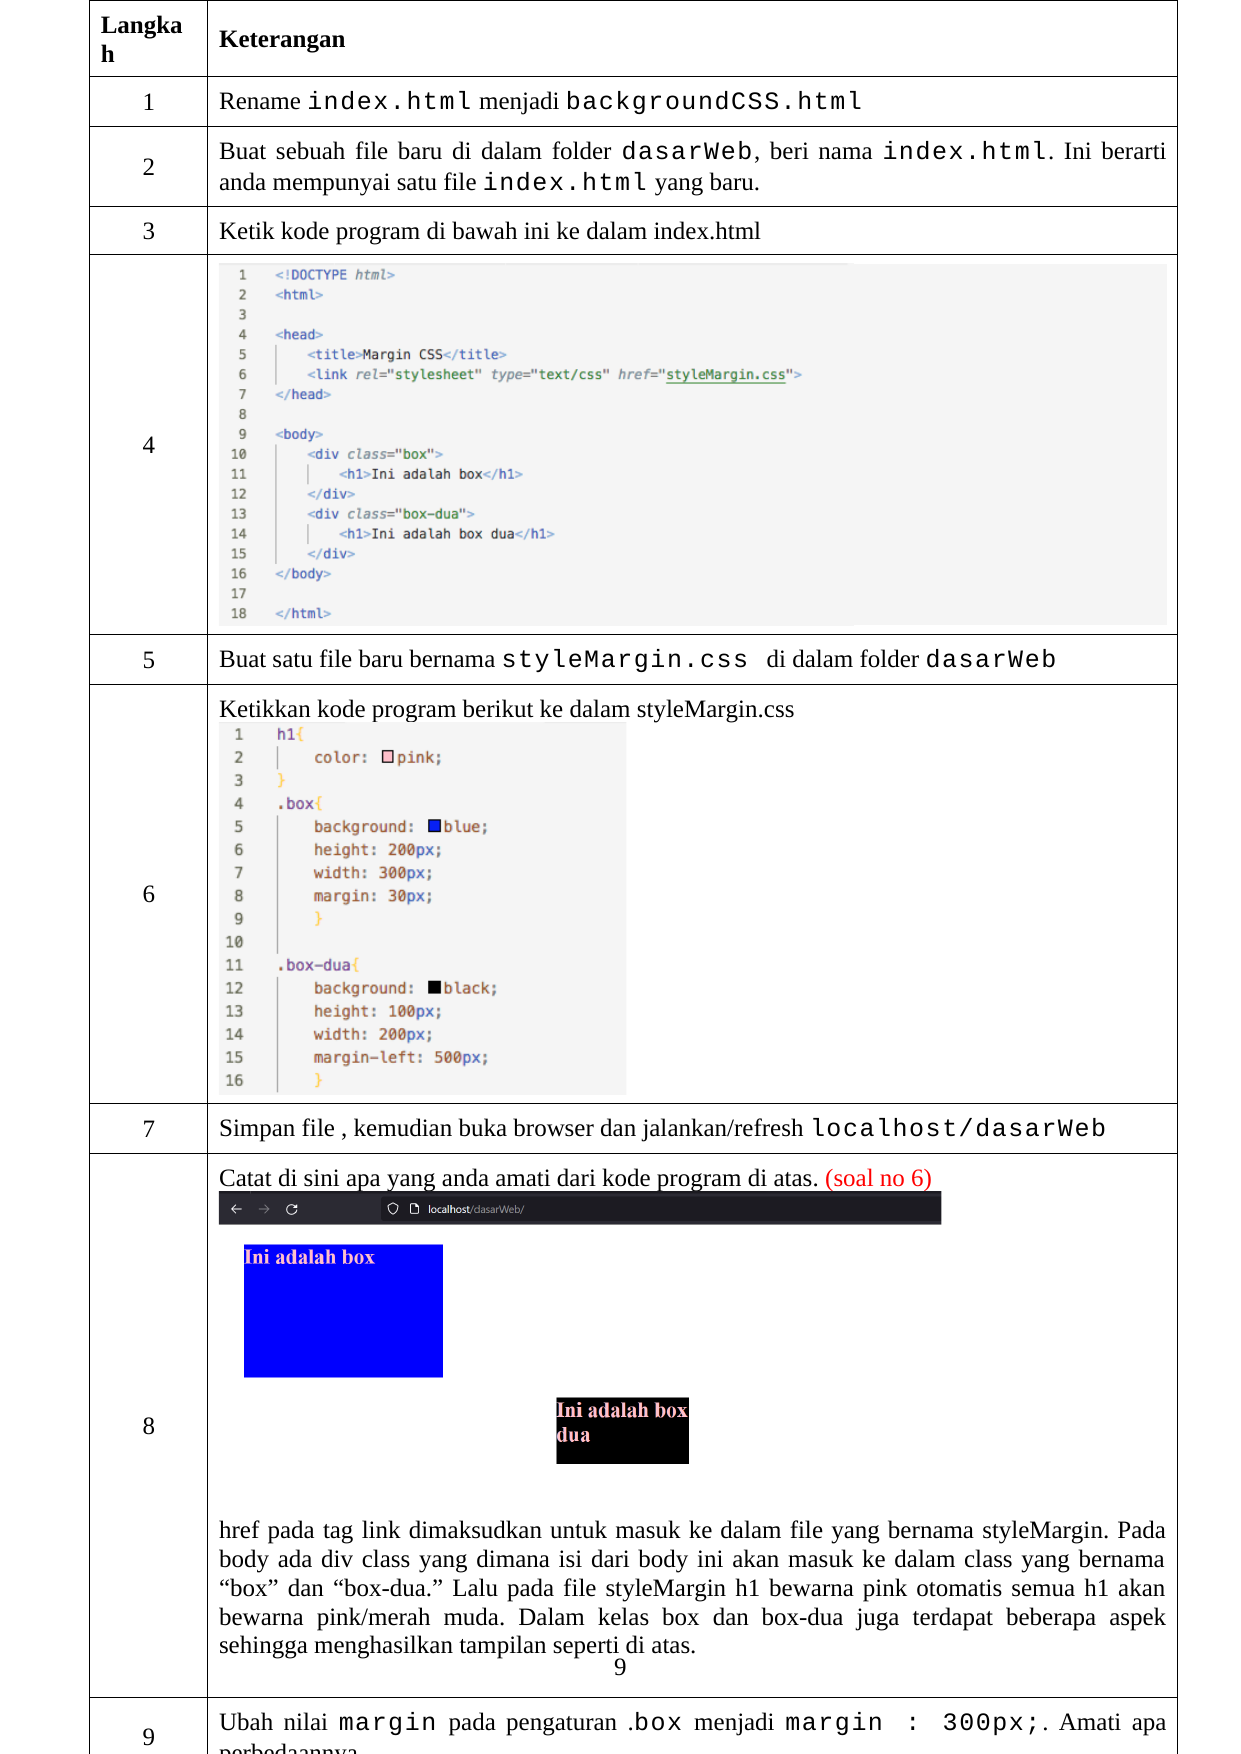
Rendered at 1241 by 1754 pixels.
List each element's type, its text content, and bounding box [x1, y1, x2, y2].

table_header Keterangan [208, 1, 1177, 76]
table_cell Rename index.html menjadi backgroundCSS.html [208, 77, 1177, 126]
table_cell 1 [90, 77, 207, 126]
table_cell 2 [90, 127, 207, 206]
picture [218, 722, 627, 1095]
table_cell 3 [90, 207, 207, 254]
table_cell Simpan file , kemudian buka browser dan jalankan/refresh localhost/dasarWeb [208, 1104, 1177, 1153]
table_cell Catat di sini apa yang anda amati dari kode program di atas. (soal no 6) href pada tag link dimaksudkan untuk masuk ke dalam file yang bernama styleMargin. Pada body ada div class yang dimana isi dari body ini akan masuk ke dalam class yang bernama “box” dan “box-dua.” Lalu pada file styleMargin h1 bewarna pink otomatis semua h1 akan bewarna pink/merah muda. Dalam kelas box dan box-dua juga terdapat beberapa aspek sehingga menghasilkan tampilan seperti di atas. [208, 1154, 1177, 1697]
table_cell Buat satu file baru bernama styleMargin.css di dalam folder dasarWeb [208, 635, 1177, 684]
table_cell 7 [90, 1104, 207, 1153]
picture [218, 1191, 942, 1516]
table_cell Ketik kode program di bawah ini ke dalam index.html [208, 207, 1177, 254]
table_header Langkah [90, 1, 207, 76]
picture [218, 263, 854, 626]
table_cell [208, 255, 1177, 634]
table_cell Ubah nilai margin pada pengaturan .box menjadi margin : 300px;. Amati apa perbedaannya. [208, 1698, 1177, 1754]
table_cell 8 [90, 1154, 207, 1697]
table_cell 4 [90, 255, 207, 634]
table_cell Buat sebuah file baru di dalam folder dasarWeb, beri nama index.html. Ini berarti anda mempunyai satu file index.html yang baru. [208, 127, 1177, 206]
table_cell Ketikkan kode program berikut ke dalam styleMargin.css [208, 685, 1177, 1103]
table_cell 9 [90, 1698, 207, 1754]
table_cell 6 [90, 685, 207, 1103]
table_cell 5 [90, 635, 207, 684]
